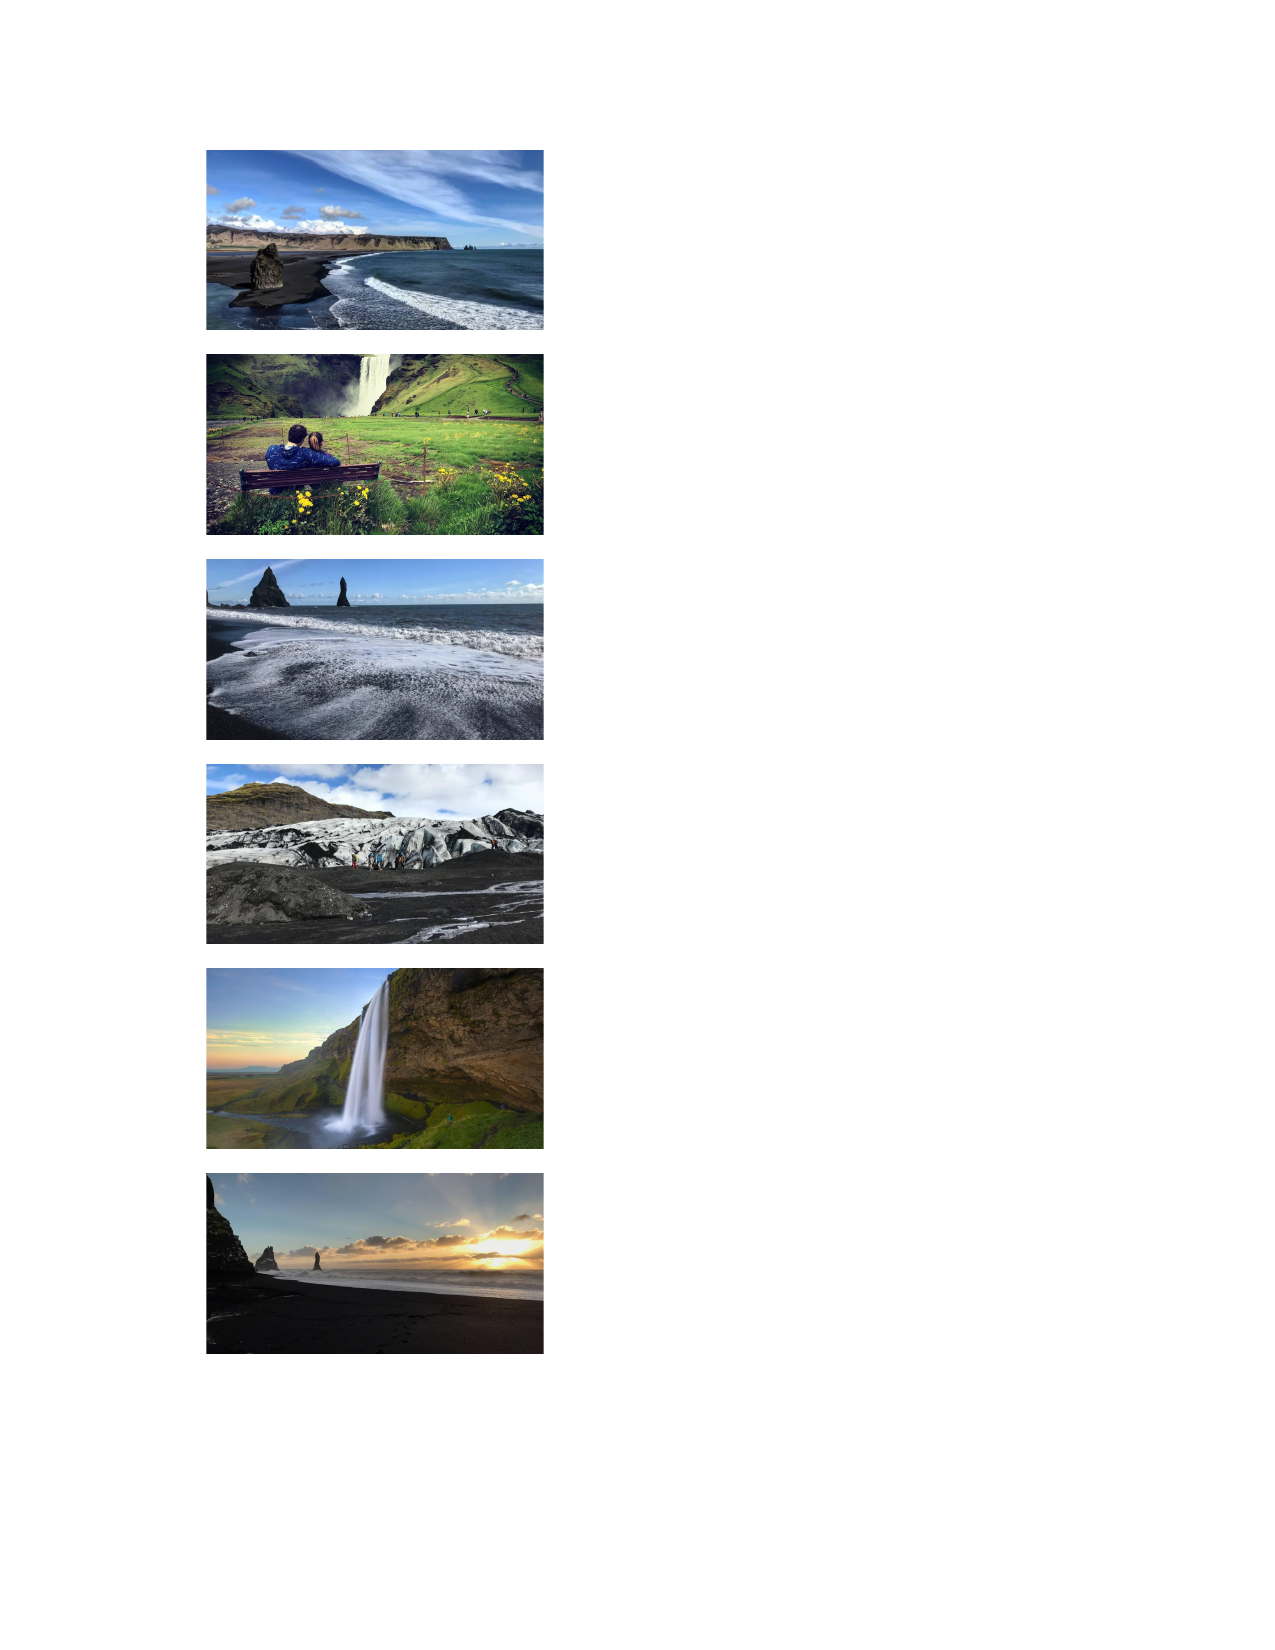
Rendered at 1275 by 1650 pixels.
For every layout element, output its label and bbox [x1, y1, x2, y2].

picture [206, 764, 544, 944]
picture [206, 150, 544, 330]
picture [206, 354, 544, 535]
picture [206, 1173, 544, 1354]
picture [206, 559, 544, 740]
picture [206, 968, 544, 1149]
